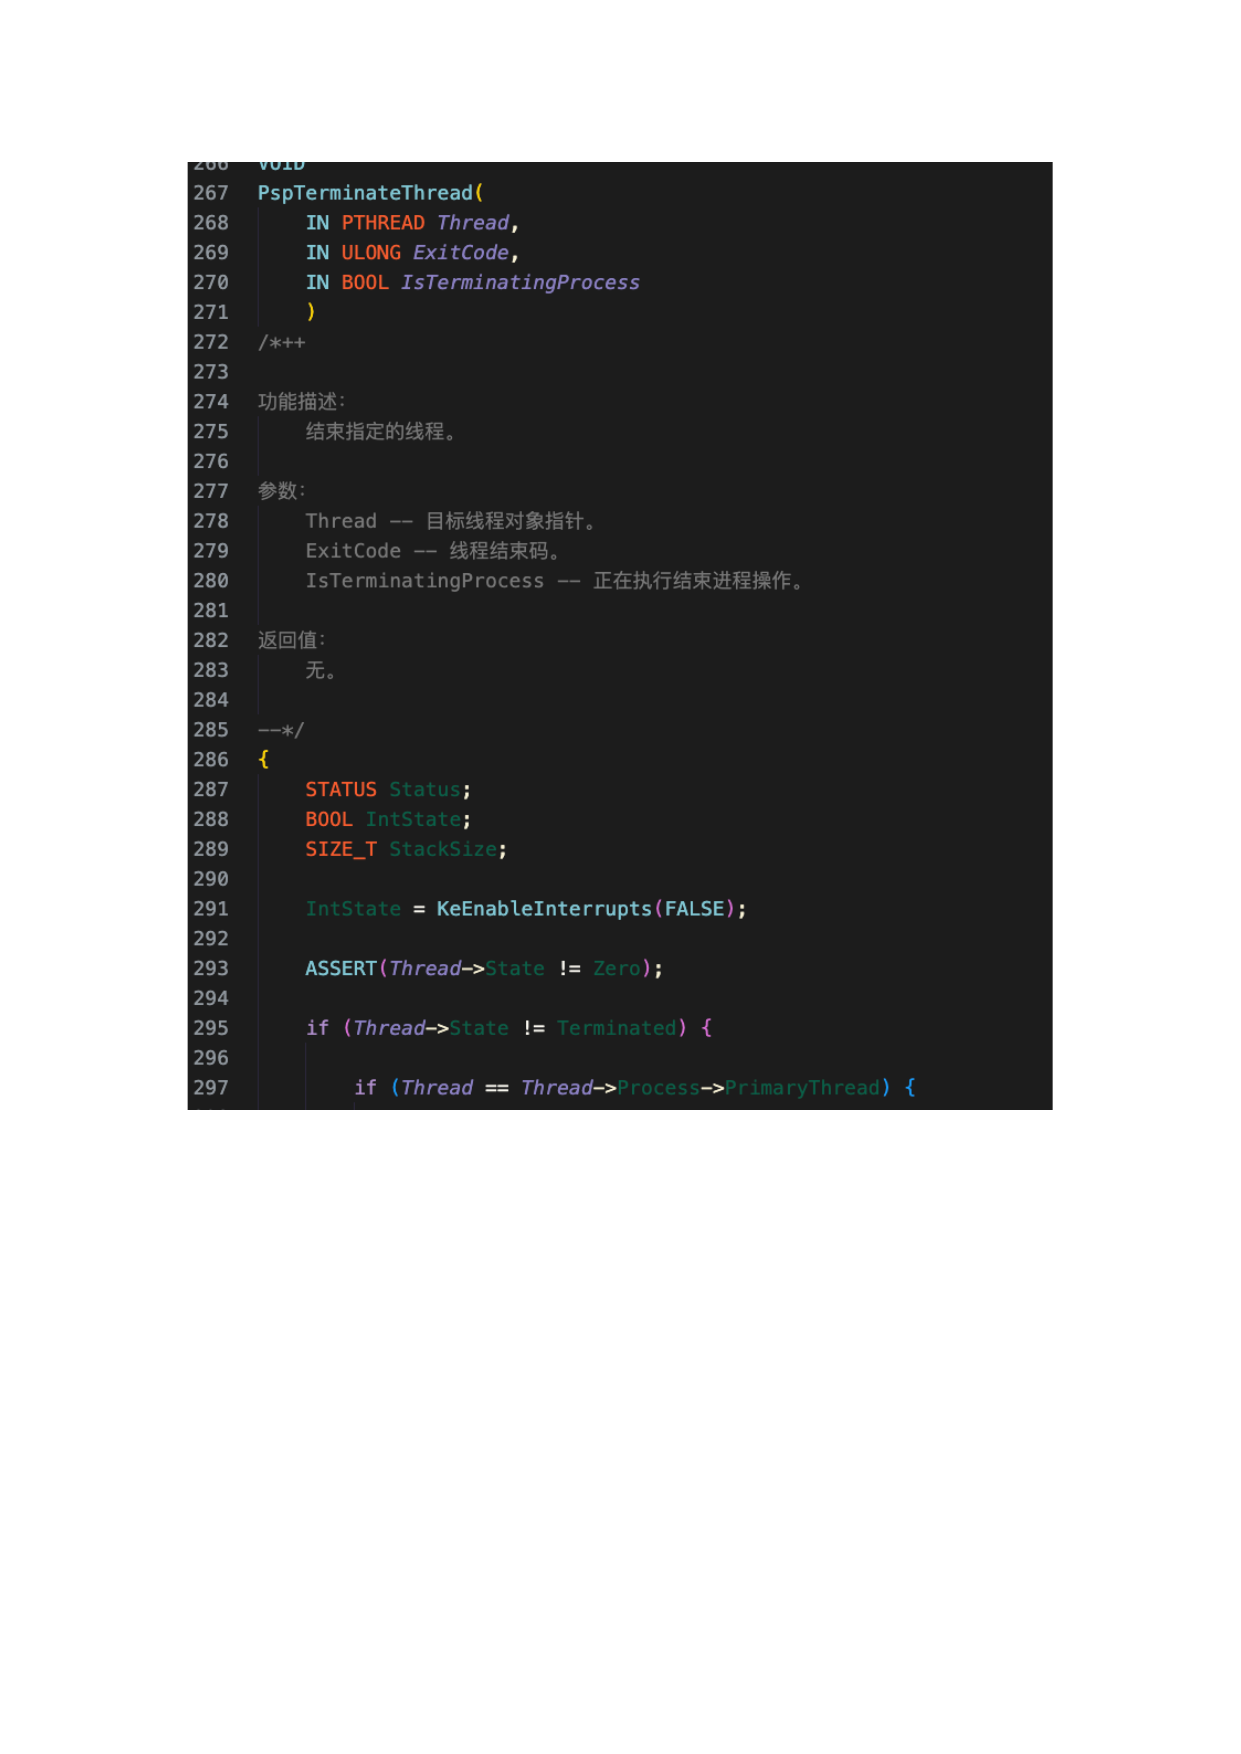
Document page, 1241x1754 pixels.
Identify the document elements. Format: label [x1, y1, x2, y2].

picture [187, 162, 1053, 1110]
